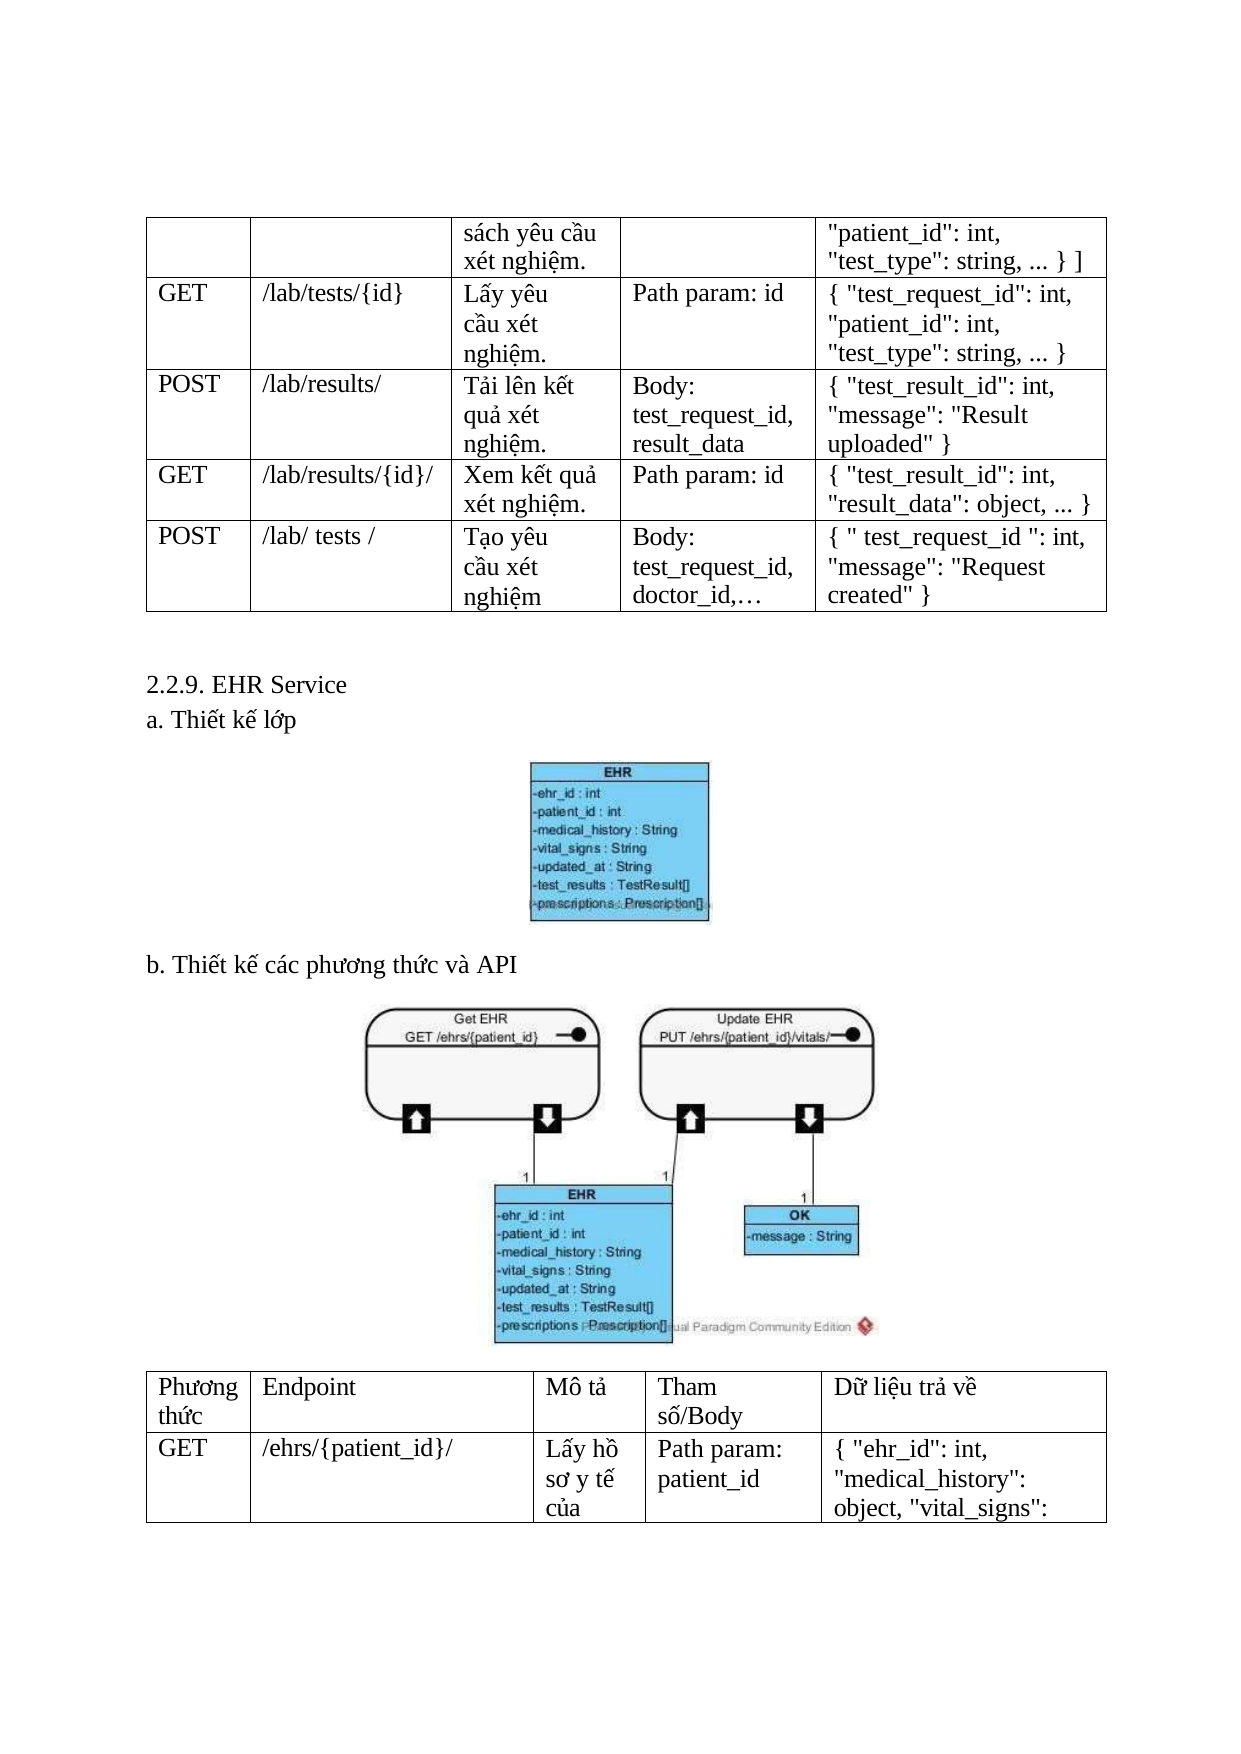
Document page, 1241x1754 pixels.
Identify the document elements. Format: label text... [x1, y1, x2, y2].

list Thiết kế lớp [146, 704, 1166, 734]
list Thiết kế các phương thức và API [146, 782, 1166, 979]
table_cell POST [147, 521, 250, 611]
table_header Endpoint [251, 1372, 533, 1432]
table_cell { " test_request_id ": int, "message": "Request created" } [816, 521, 1106, 611]
table_header [251, 218, 451, 277]
table_cell GET [147, 460, 250, 520]
table_header Mô tả [534, 1372, 645, 1432]
list EHR Service [146, 669, 1166, 699]
table_cell Body: test_request_id, doctor_id,… [621, 521, 815, 611]
table_cell Xem kết quả xét nghiệm. [452, 460, 620, 520]
table_cell /ehrs/{patient_id}/ [251, 1433, 533, 1522]
table_cell Lấy yêu cầu xét nghiệm. [452, 278, 620, 368]
table_cell { "test_request_id": int, "patient_id": int, "test_type": string, ... } [816, 278, 1106, 368]
table_header Dữ liệu trả về [822, 1372, 1106, 1432]
table_header "patient_id": int, "test_type": string, ... } ] [816, 218, 1106, 277]
table_header sách yêu cầu xét nghiệm. [452, 218, 620, 277]
table_cell Tải lên kết quả xét nghiệm. [452, 370, 620, 459]
table_cell GET [147, 1433, 250, 1522]
table_cell Lấy hồ sơ y tế của [534, 1433, 645, 1522]
picture [528, 760, 713, 782]
table_cell Path param: patient_id [646, 1433, 821, 1522]
table_cell { "ehr_id": int, "medical_history": object, "vital_signs": [822, 1433, 1106, 1522]
table_cell Path param: id [621, 278, 815, 368]
table_cell GET [147, 278, 250, 368]
table_cell { "test_result_id": int, "result_data": object, ... } [816, 460, 1106, 520]
table_header Phương thức [147, 1372, 250, 1432]
table_cell /lab/results/{id}/ [251, 460, 451, 520]
table_cell /lab/results/ [251, 370, 451, 459]
table_header [621, 218, 815, 277]
table_cell /lab/ tests / [251, 521, 451, 611]
table_cell Path param: id [621, 460, 815, 520]
table_header [147, 218, 250, 277]
table_cell POST [147, 370, 250, 459]
table_cell /lab/tests/{id} [251, 278, 451, 368]
table_cell Tạo yêu cầu xét nghiệm [452, 521, 620, 611]
table_header Tham số/Body [646, 1372, 821, 1432]
picture [362, 1004, 879, 1347]
table_cell { "test_result_id": int, "message": "Result uploaded" } [816, 370, 1106, 459]
table_cell Body: test_request_id, result_data [621, 370, 815, 459]
